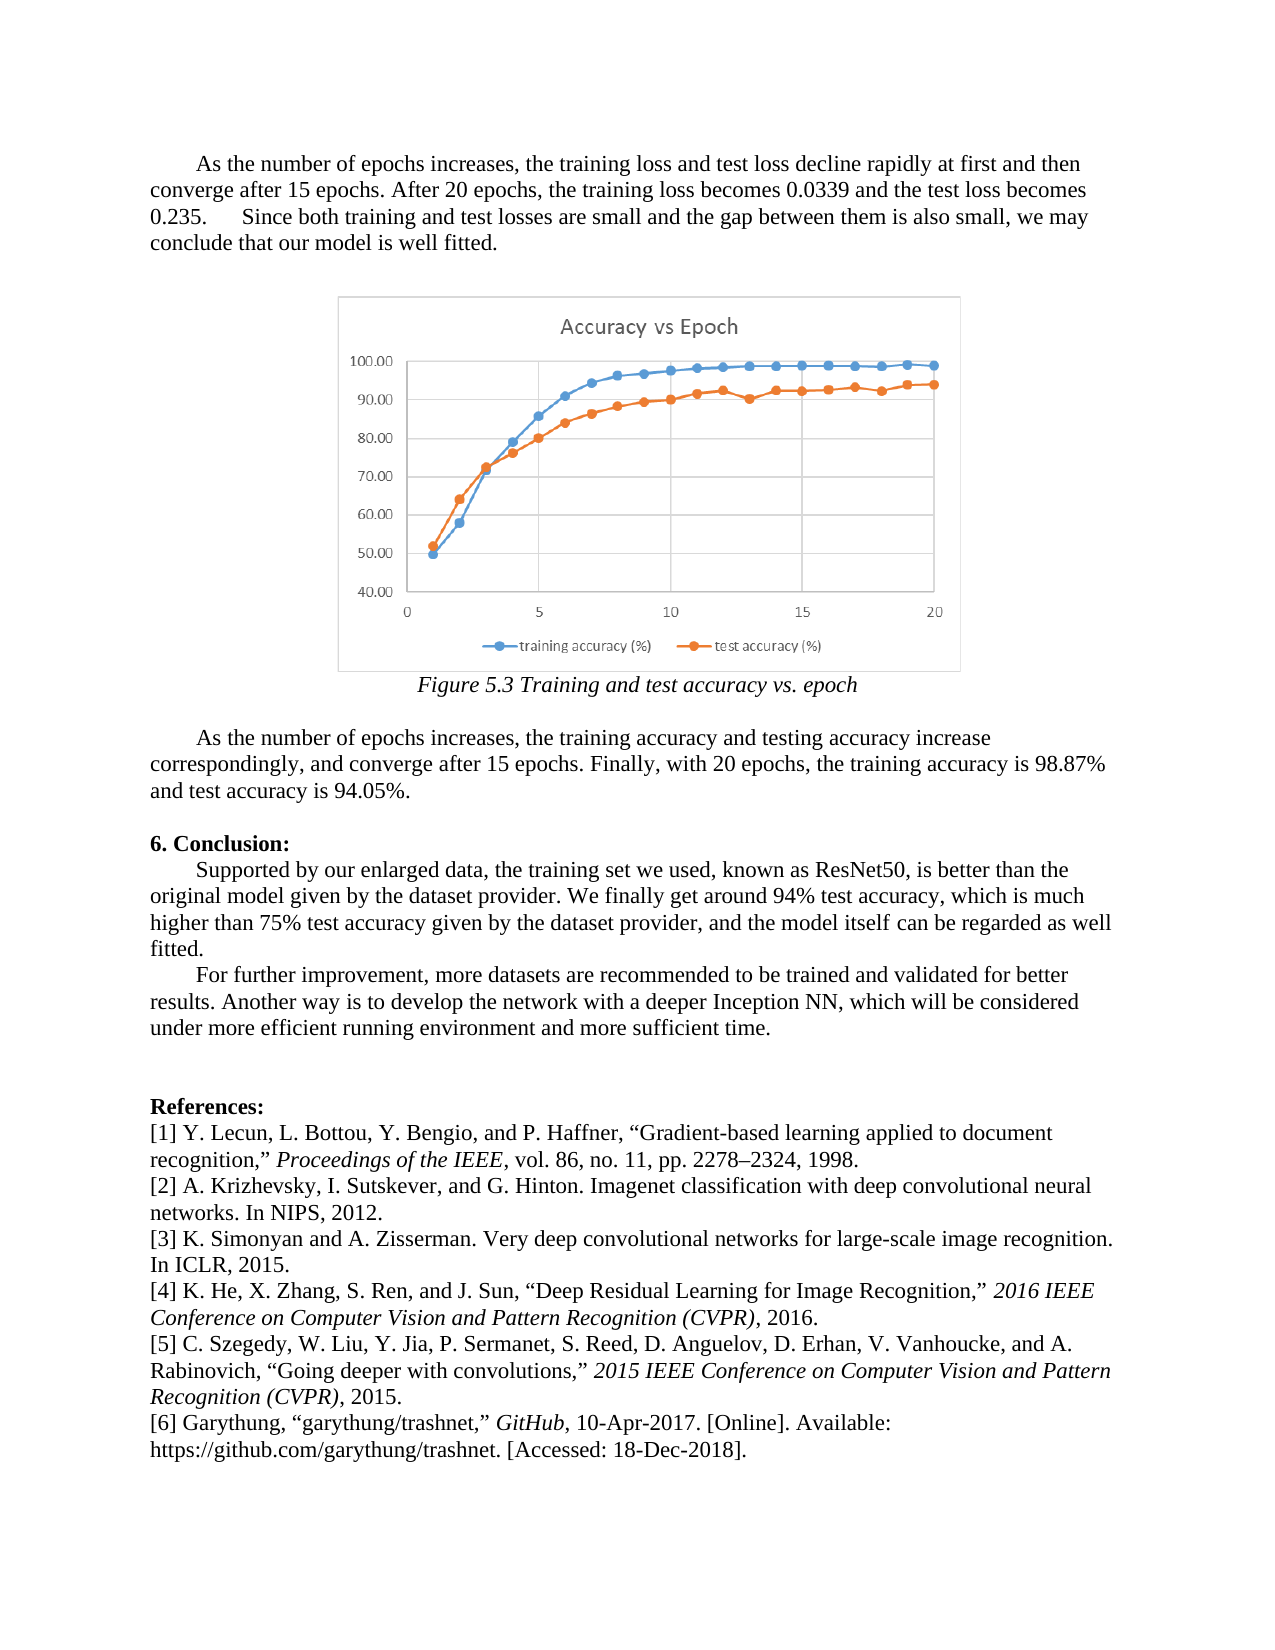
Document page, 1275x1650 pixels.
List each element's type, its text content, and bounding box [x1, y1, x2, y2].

text [5] C. Szegedy, W. Liu, Y. Jia, P. Sermanet, S. Reed, D. Anguelov, D. Erhan, V. Vanhoucke, and A. Rabinovich, “Going deeper with convolutions,” 2015 IEEE Conference on Computer Vision and Pattern Recognition (CVPR), 2015. [402, 1330, 1125, 1409]
list As the number of epochs increases, the training accuracy and testing accuracy increase correspondingly, and converge after 15 epochs. Finally, with 20 epochs, the training accuracy is 98.87% and test accuracy is 94.05%. [150, 724, 1125, 803]
text Supported by our enlarged data, the training set we used, known as ResNet50, is better than the original model given by the dataset provider. We finally get around 94% test accuracy, which is much higher than 75% test accuracy given by the dataset provider, and the model itself can be regarded as well fitted. [150, 856, 1125, 961]
text [6] Garythung, “garythung/trashnet,” GitHub, 10-Apr-2017. [Online]. Available: https://github.com/garythung/trashnet. [Accessed: 18-Dec-2018]. [748, 1409, 1125, 1462]
text [1] Y. Lecun, L. Bottou, Y. Bengio, and P. Haffner, “Gradient-based learning applied to document recognition,” Proceedings of the IEEE, vol. 86, no. 11, pp. 2278–2324, 1998. [150, 1119, 1125, 1172]
text [4] K. He, X. Zhang, S. Ren, and J. Sun, “Deep Residual Learning for Image Recognition,” 2016 IEEE Conference on Computer Vision and Pattern Recognition (CVPR), 2016. [150, 1278, 755, 1330]
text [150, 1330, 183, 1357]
list As the number of epochs increases, the training loss and test loss decline rapidly at first and then converge after 15 epochs. After 20 epochs, the training loss becomes 0.0339 and the test loss becomes 0.235. Since both training and test losses are small and the gap between them is also small, we may conclude that our model is well fitted. [150, 150, 1125, 255]
text References: [150, 1093, 1125, 1119]
text [4] K. He, X. Zhang, S. Ren, and J. Sun, “Deep Residual Learning for Image Recognition,” 2016 IEEE Conference on Computer Vision and Pattern Recognition (CVPR), 2016. [818, 1278, 1125, 1330]
text 6. Conclusion: [150, 829, 1125, 856]
picture [337, 296, 961, 672]
text [3] K. Simonyan and A. Zisserman. Very deep convolutional networks for large-scale image recognition. In ICLR, 2015. [150, 1225, 1125, 1278]
text [2] A. Krizhevsky, I. Sutskever, and G. Hinton. Imagenet classification with deep convolutional neural networks. In NIPS, 2012. [150, 1172, 1125, 1225]
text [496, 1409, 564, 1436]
text For further improvement, more datasets are recommended to be trained and validated for better results. Another way is to develop the network with a deeper Inception NN, which will be considered under more efficient running environment and more sufficient time. [150, 961, 1125, 1040]
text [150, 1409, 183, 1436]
